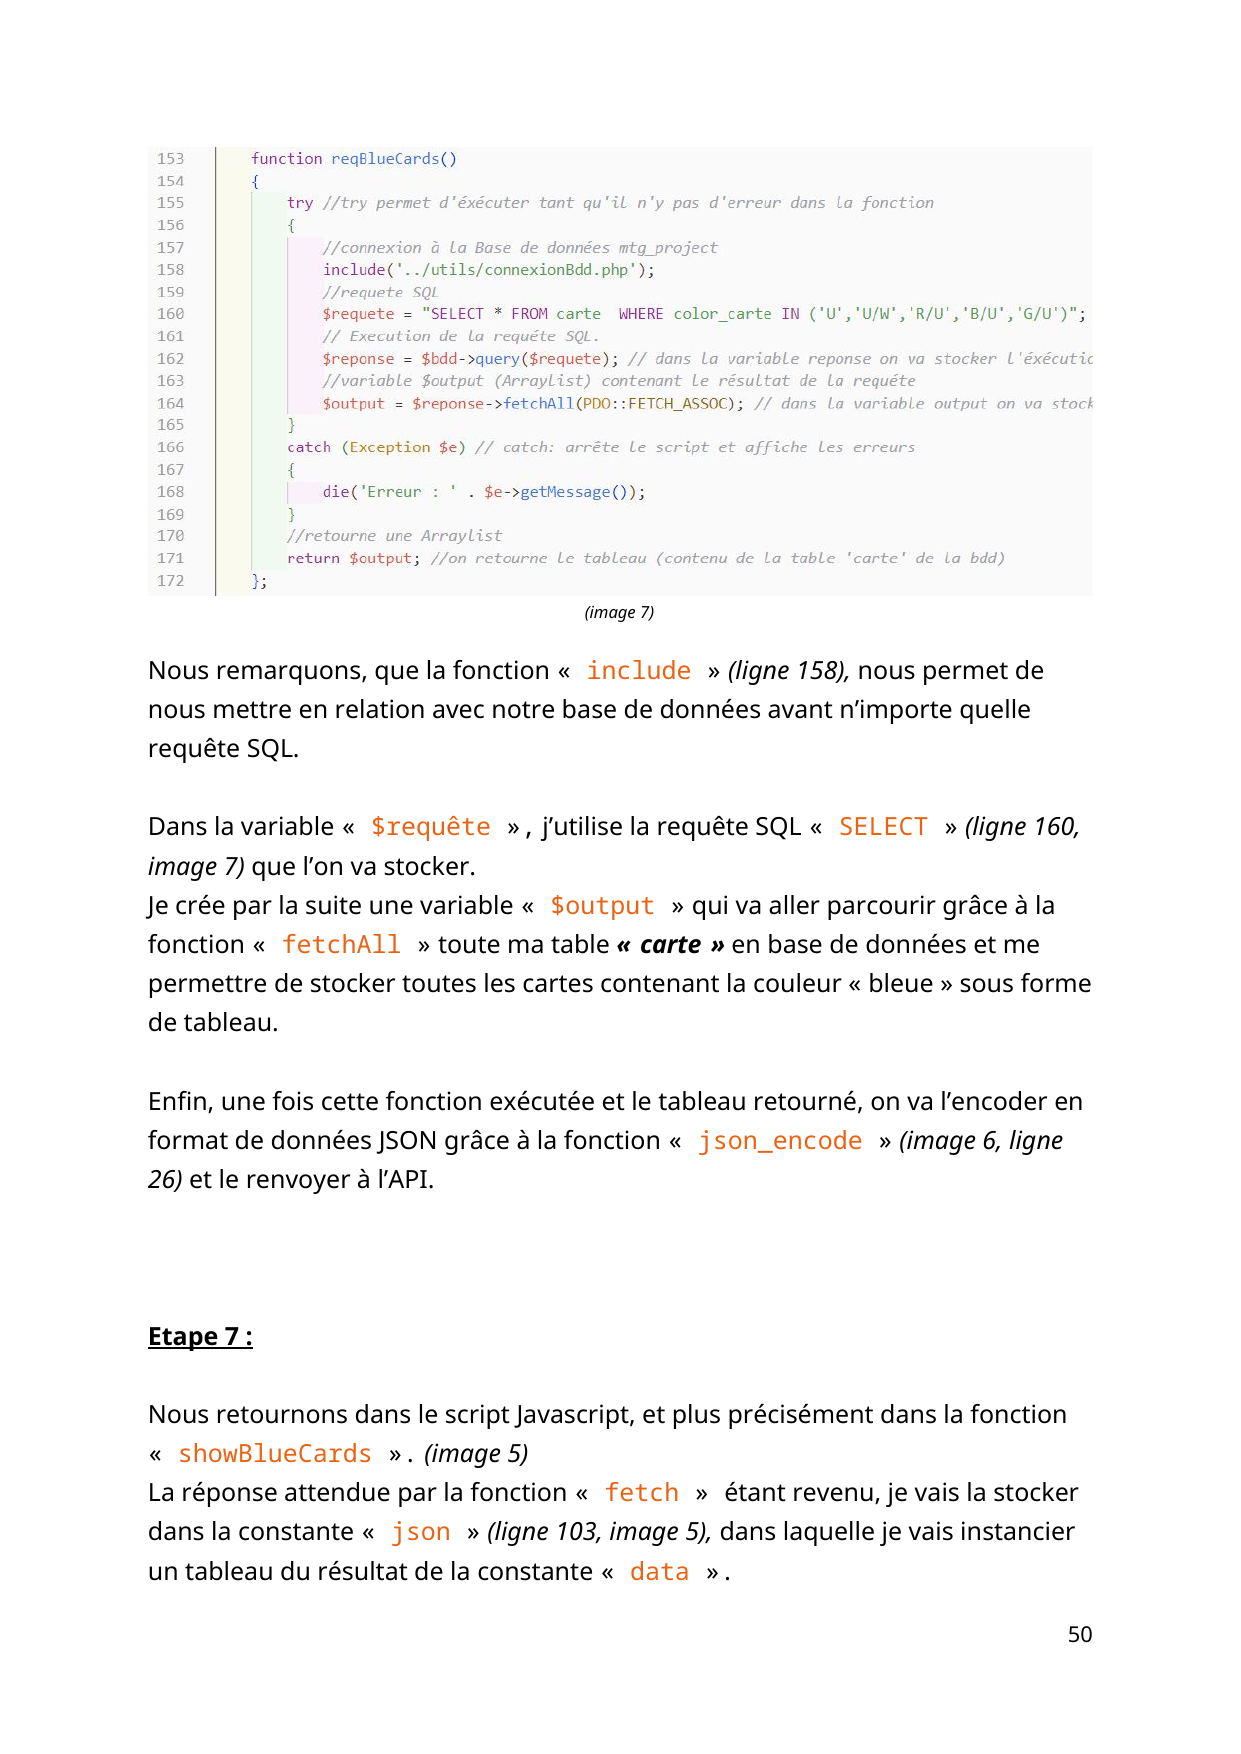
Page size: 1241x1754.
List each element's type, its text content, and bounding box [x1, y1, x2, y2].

text Nous remarquons, que la fonction « include » (ligne 158), nous permet de nous mettre en relation avec notre base de données avant n’importe quelle requête SQL. [148, 652, 1093, 765]
text Enfin, une fois cette fonction exécutée et le tableau retourné, on va l’encoder en format de données JSON grâce à la fonction « json_encode » (image 6, ligne 26) et le renvoyer à l’API. [148, 1083, 1093, 1196]
text Etape 7 : [148, 1318, 1093, 1352]
text Nous retournons dans le script Javascript, et plus précisément dans la fonction « showBlueCards ». (image 5) [148, 1397, 1093, 1470]
text Je crée par la suite une variable « $output » qui va aller parcourir grâce à la fonction « fetchAll » toute ma table « carte » en base de données et me permettre de stocker toutes les cartes contenant la couleur « bleue » sous forme de tableau. [148, 887, 1093, 1039]
text (image 7) [148, 600, 1093, 623]
picture [147, 147, 1093, 596]
text La réponse attendue par la fonction « fetch » étant revenu, je vais la stocker dans la constante « json » (ligne 103, image 5), dans laquelle je vais instancier un tableau du résultat de la constante « data ». [148, 1475, 1093, 1587]
text Dans la variable « $requête », j’utilise la requête SQL « SELECT » (ligne 160, image 7) que l’on va stocker. [148, 809, 1093, 882]
